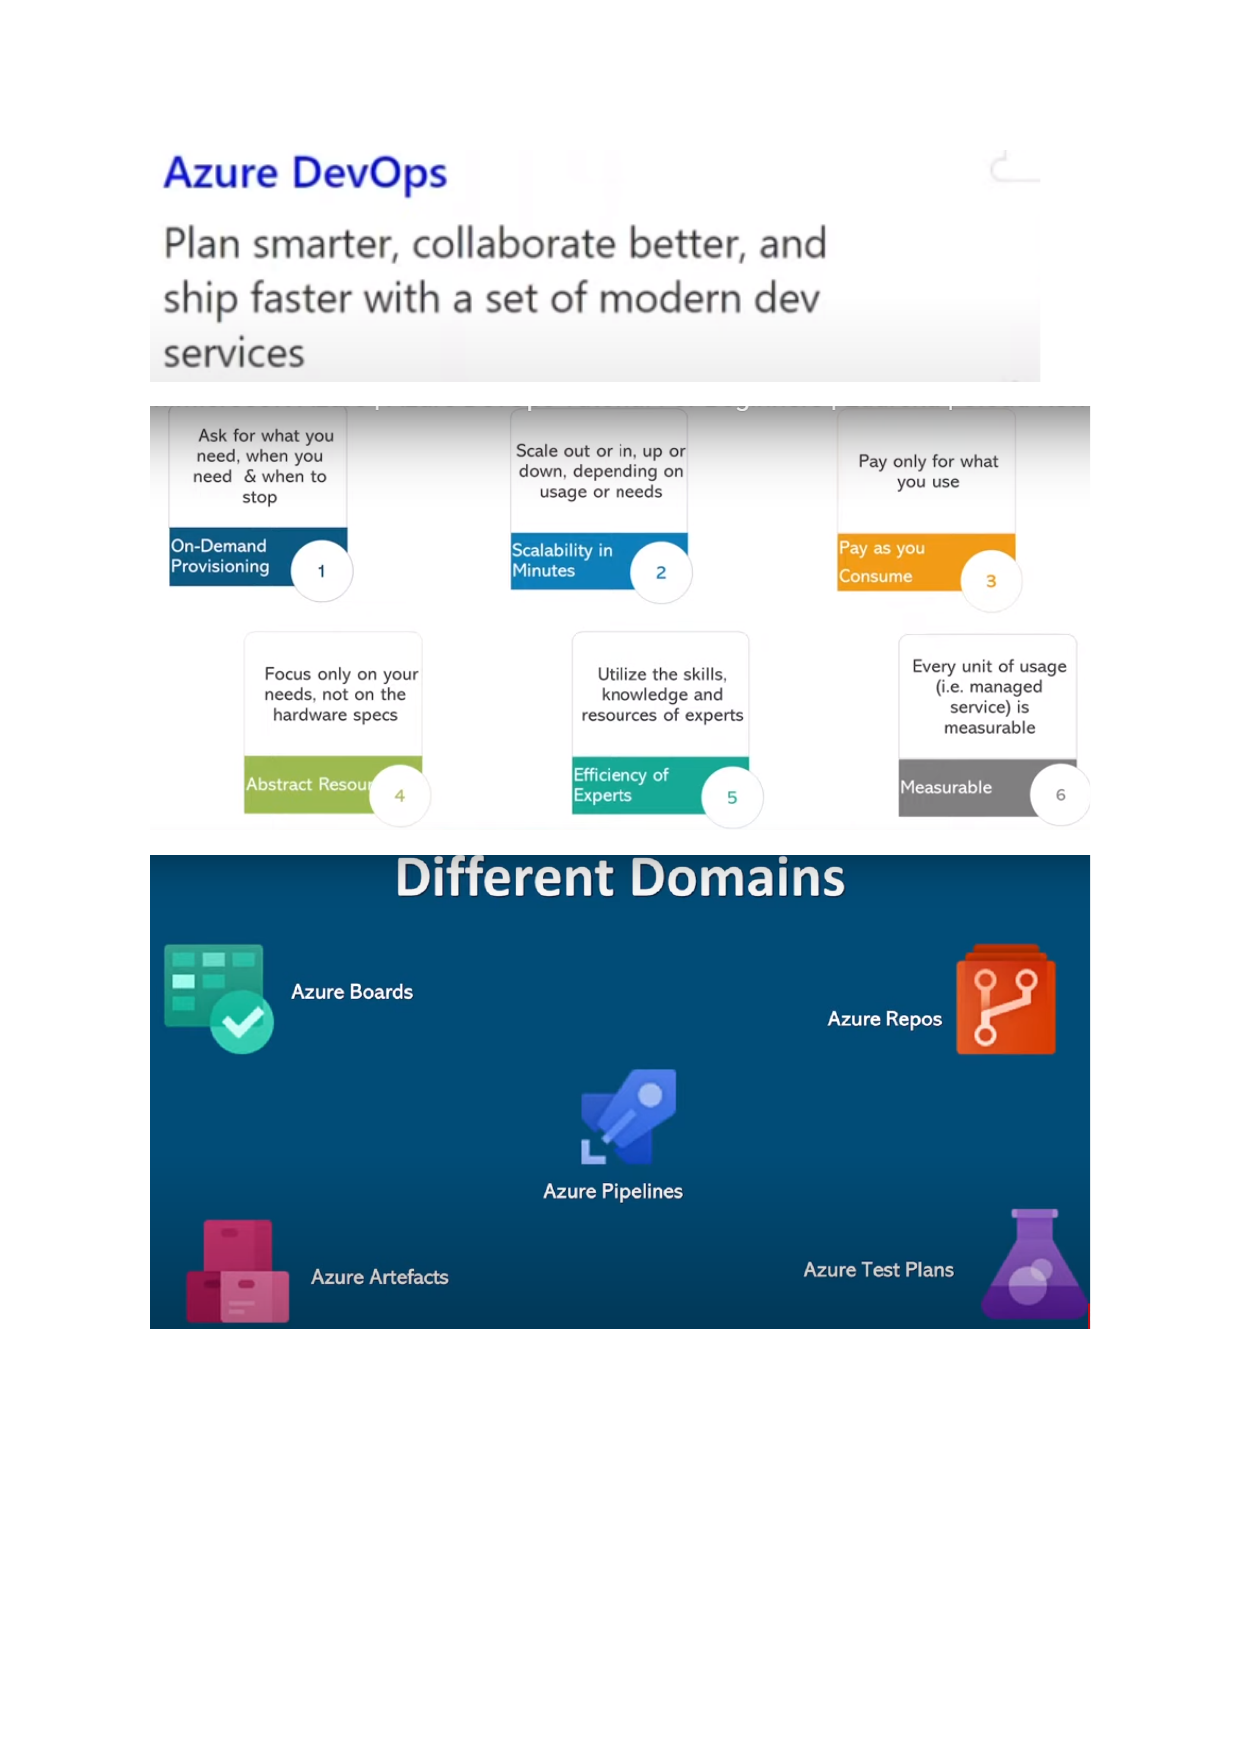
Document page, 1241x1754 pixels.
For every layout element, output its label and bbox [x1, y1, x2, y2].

picture [150, 150, 1041, 382]
picture [150, 406, 1091, 830]
picture [150, 855, 1091, 1329]
